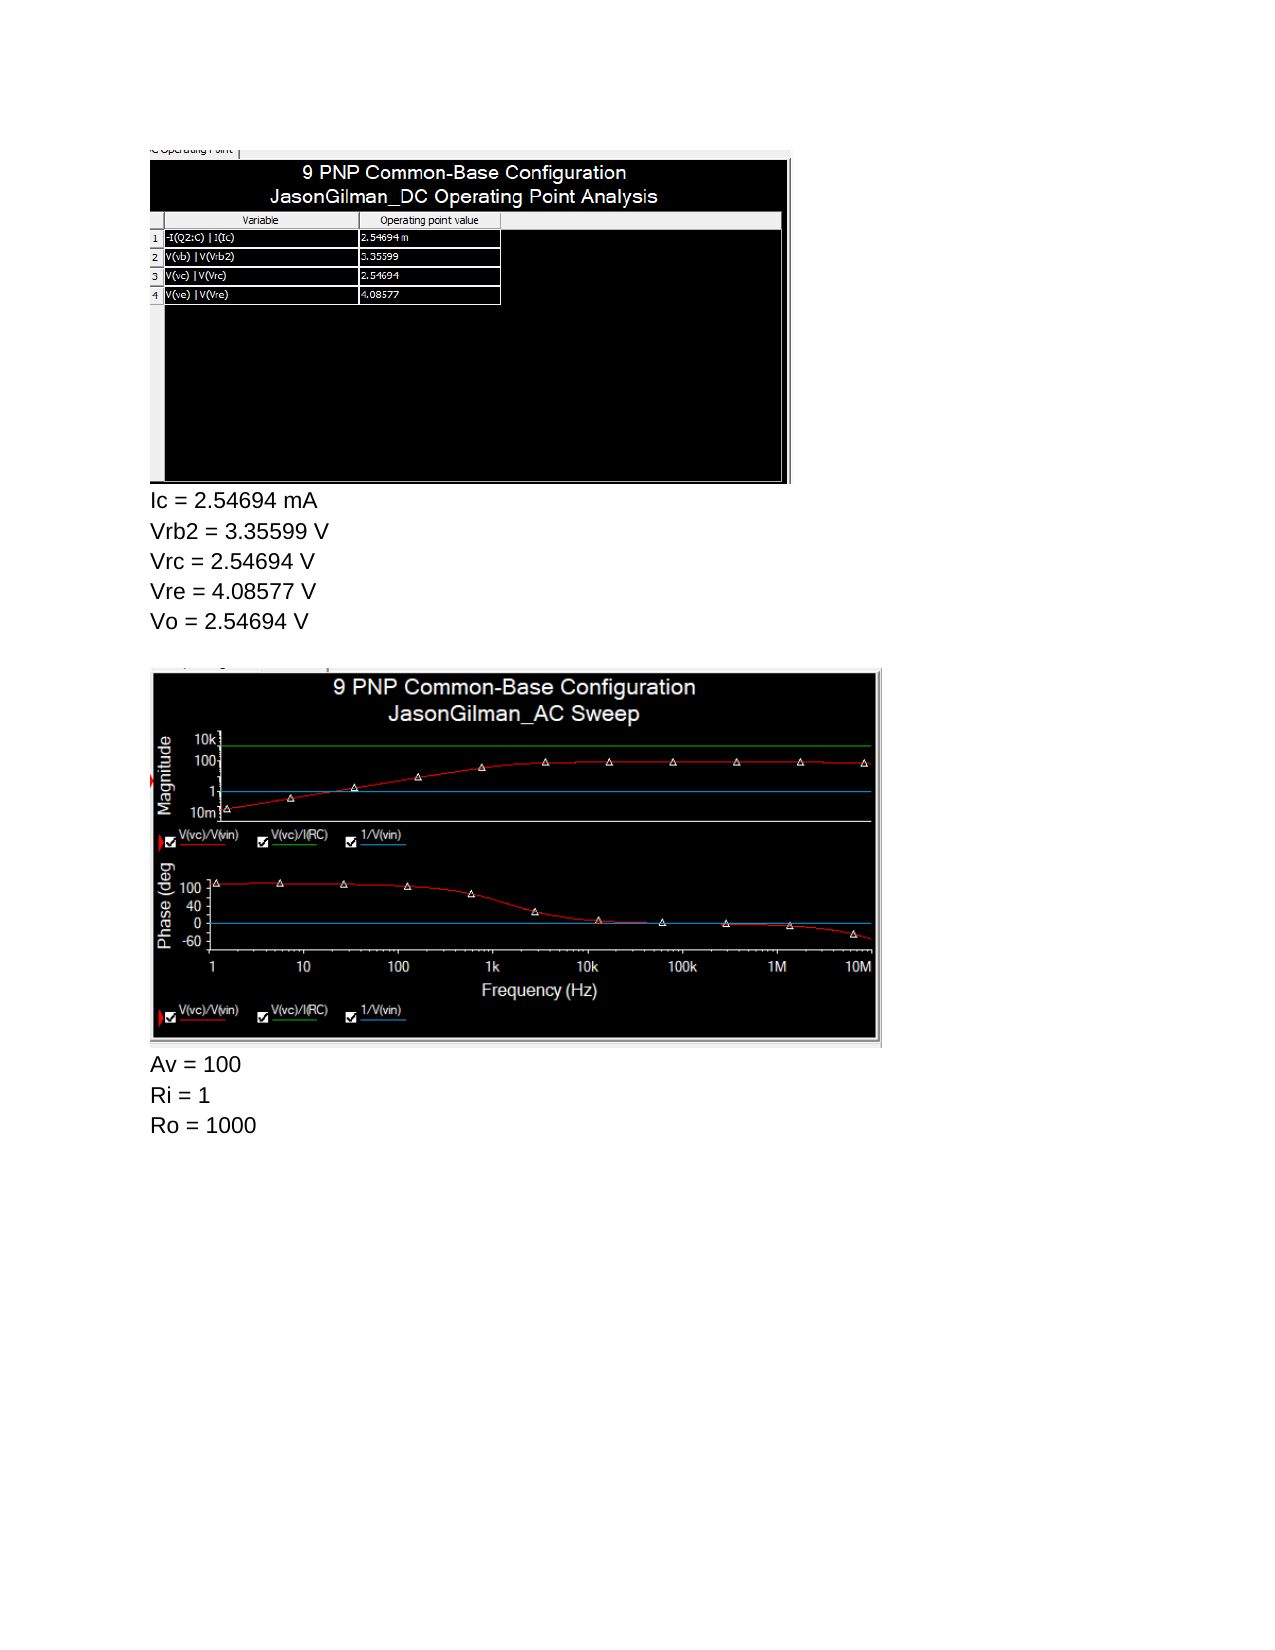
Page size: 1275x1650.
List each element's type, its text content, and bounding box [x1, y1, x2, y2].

picture [150, 668, 882, 1048]
text Vrb2 = 3.35599 V [150, 518, 1125, 544]
text Ro = 1000 [150, 1112, 1125, 1138]
text Vrc = 2.54694 V [150, 548, 1125, 574]
text Vo = 2.54694 V [150, 608, 1125, 635]
text Ri = 1 [150, 1082, 1125, 1108]
text Av = 100 [150, 1051, 1125, 1078]
text Ic = 2.54694 mA [150, 487, 1125, 514]
text Vre = 4.08577 V [150, 578, 1125, 604]
picture [150, 150, 793, 484]
